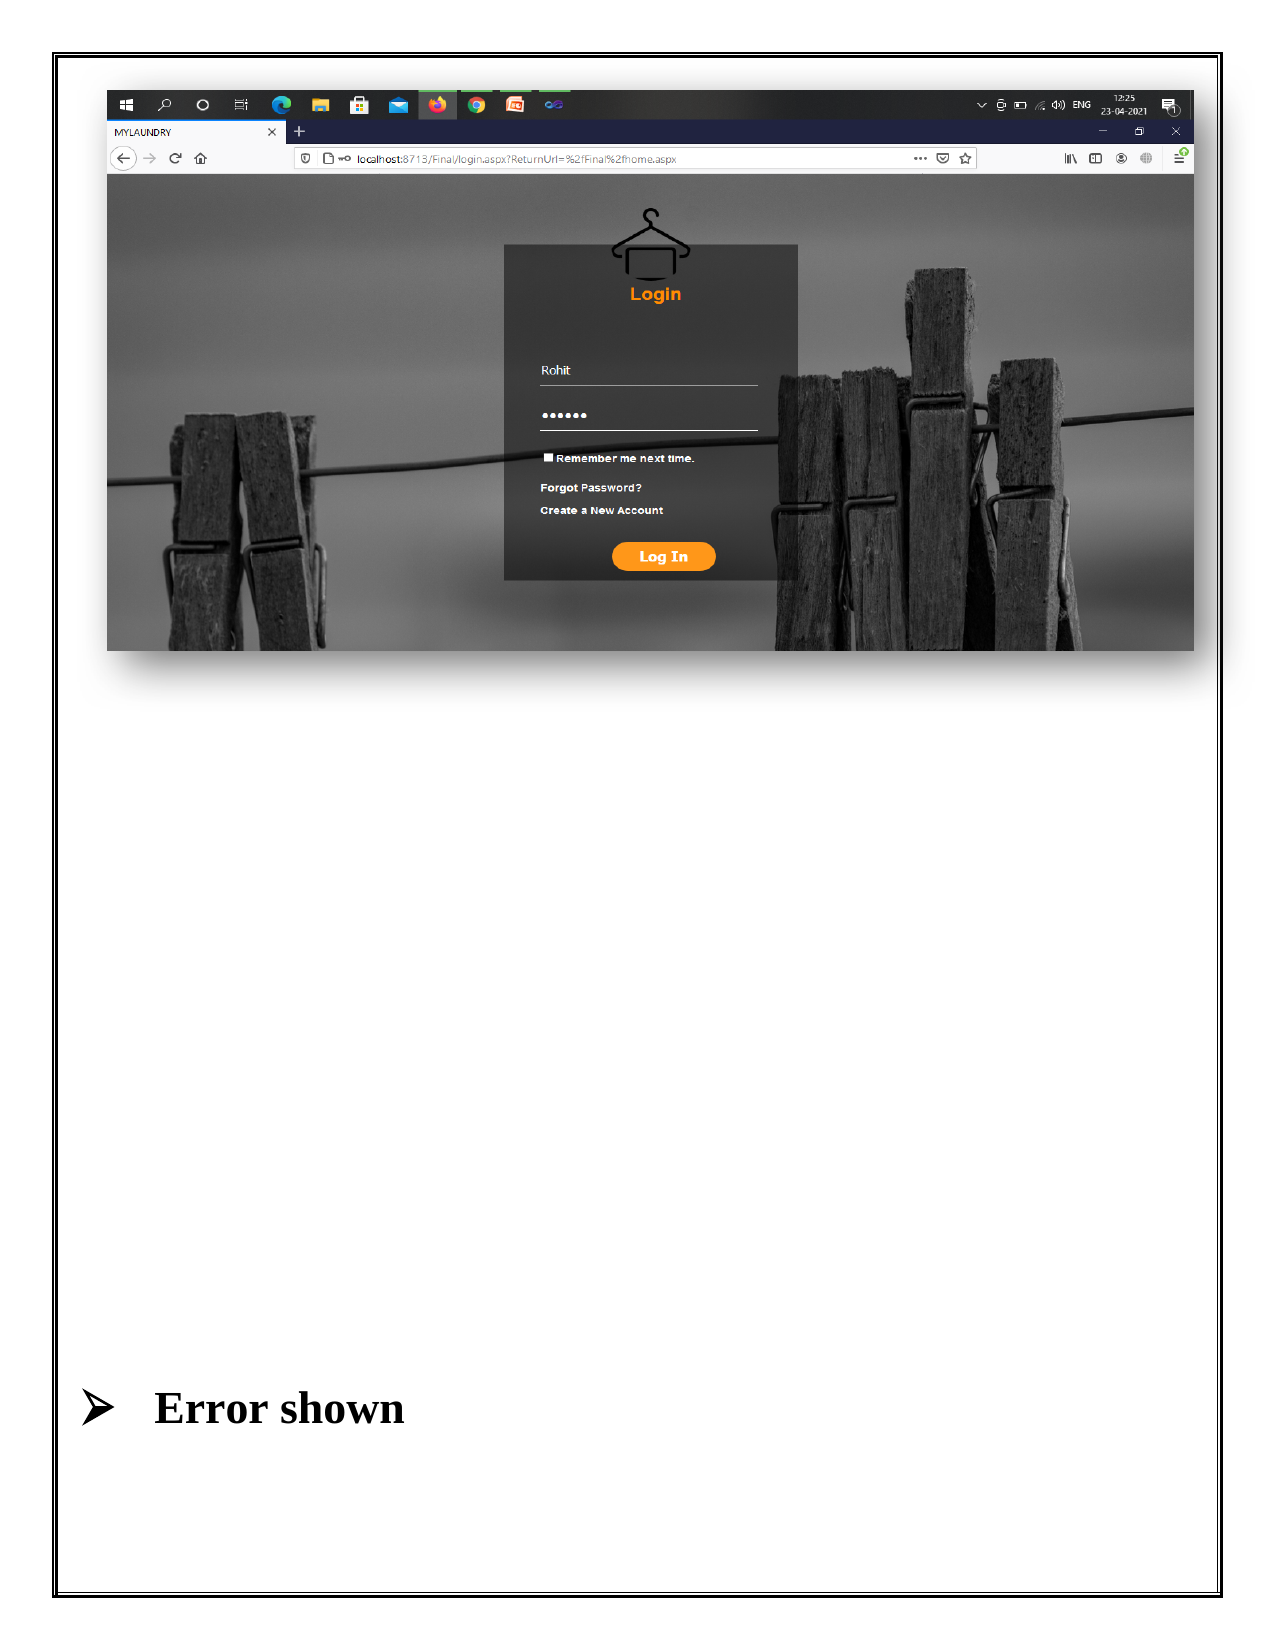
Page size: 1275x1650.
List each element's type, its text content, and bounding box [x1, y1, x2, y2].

list Error shown [117, 1381, 1208, 1433]
picture [107, 90, 1194, 651]
